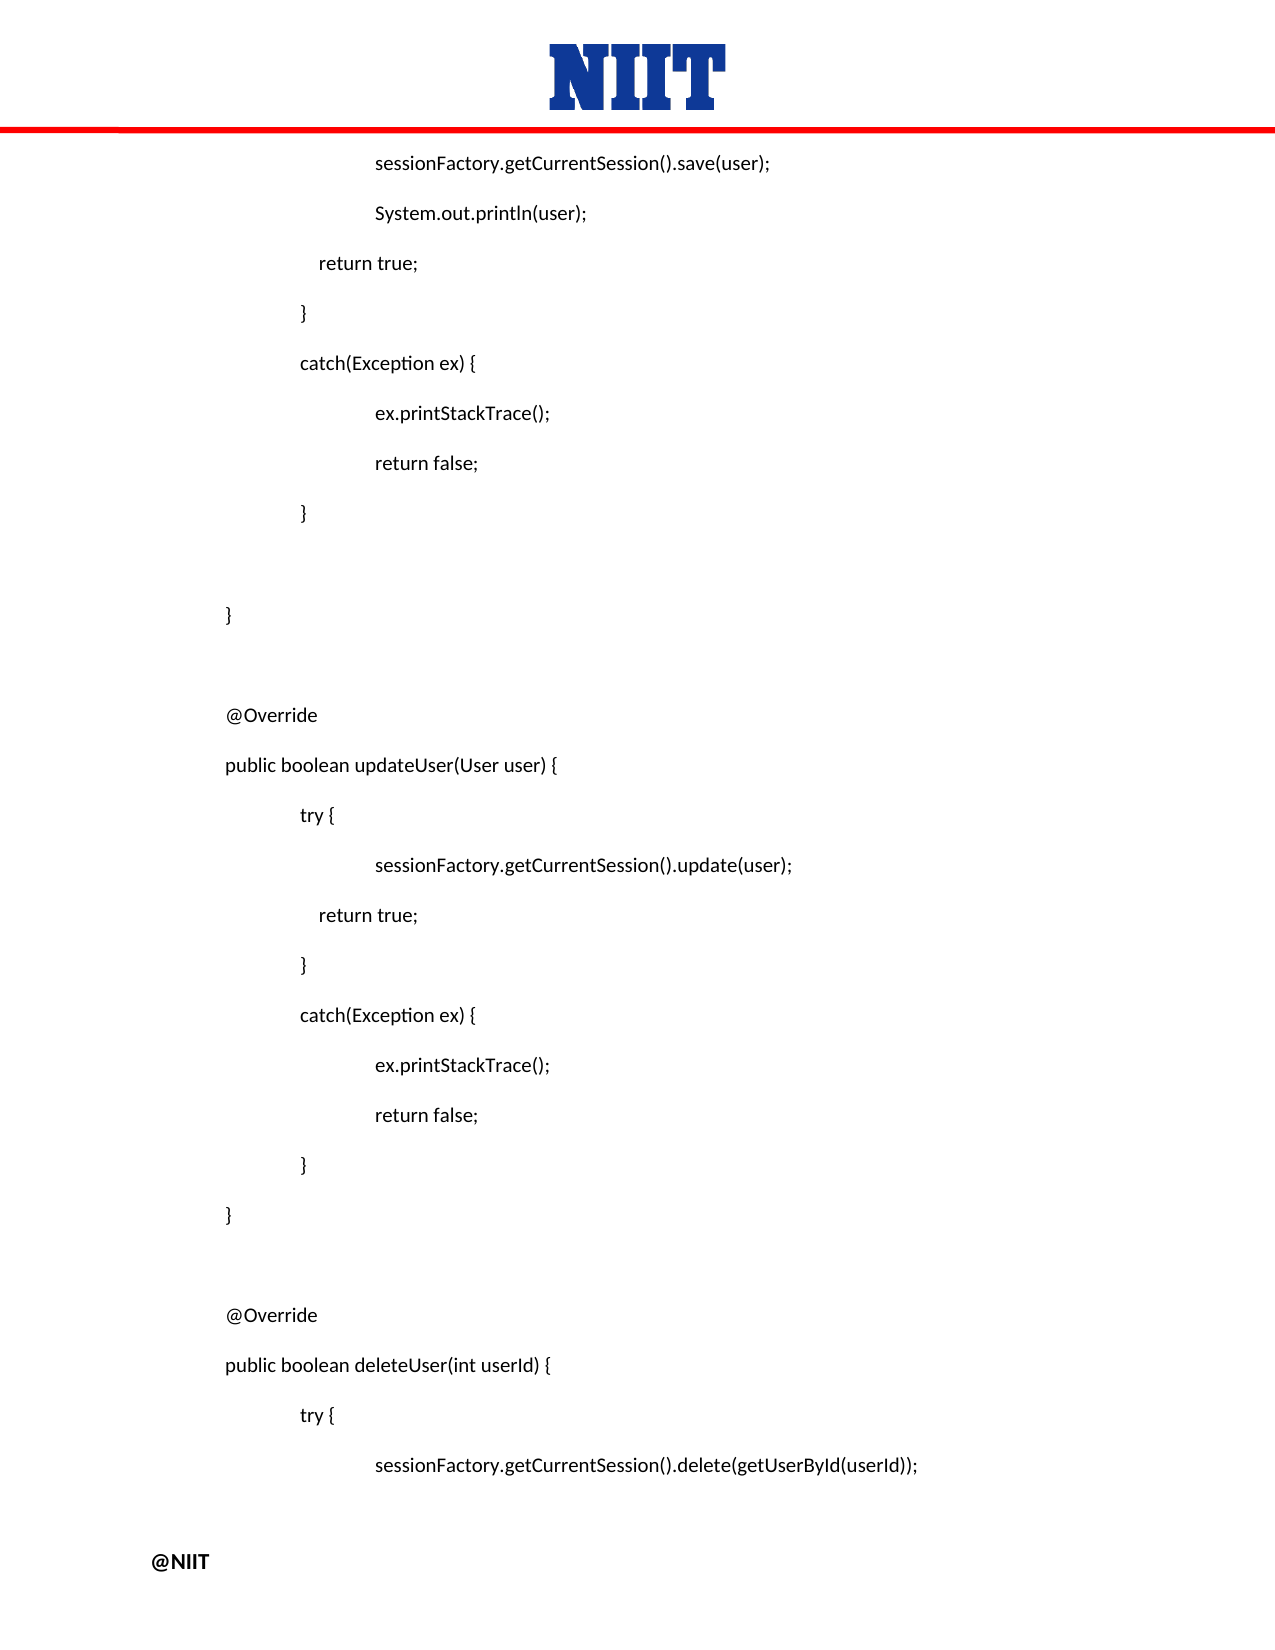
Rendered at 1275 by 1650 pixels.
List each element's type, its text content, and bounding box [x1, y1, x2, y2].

text catch(Exception ex) { [150, 1003, 1125, 1028]
text return false; [150, 450, 1125, 475]
text } [150, 300, 1125, 325]
text return true; [150, 250, 1125, 275]
text sessionFactory.getCurrentSession().update(user); [150, 853, 1125, 878]
text public boolean deleteUser(int userId) { [150, 1353, 1125, 1378]
text sessionFactory.getCurrentSession().save(user); [150, 150, 1125, 175]
text System.out.println(user); [150, 200, 1125, 225]
text ex.printStackTrace(); [150, 400, 1125, 425]
text catch(Exception ex) { [150, 350, 1125, 375]
text @Override [150, 703, 1125, 728]
text try { [150, 1403, 1125, 1428]
text } [150, 1203, 1125, 1228]
text return false; [150, 1103, 1125, 1128]
text } [150, 953, 1125, 978]
text return true; [150, 903, 1125, 928]
text } [150, 1153, 1125, 1178]
text public boolean updateUser(User user) { [150, 753, 1125, 778]
text ex.printStackTrace(); [150, 1053, 1125, 1078]
text @Override [150, 1303, 1125, 1328]
picture [549, 44, 726, 110]
text } [150, 603, 1125, 628]
text try { [150, 803, 1125, 828]
text } [150, 500, 1125, 525]
text sessionFactory.getCurrentSession().delete(getUserById(userId)); [150, 1453, 1125, 1478]
